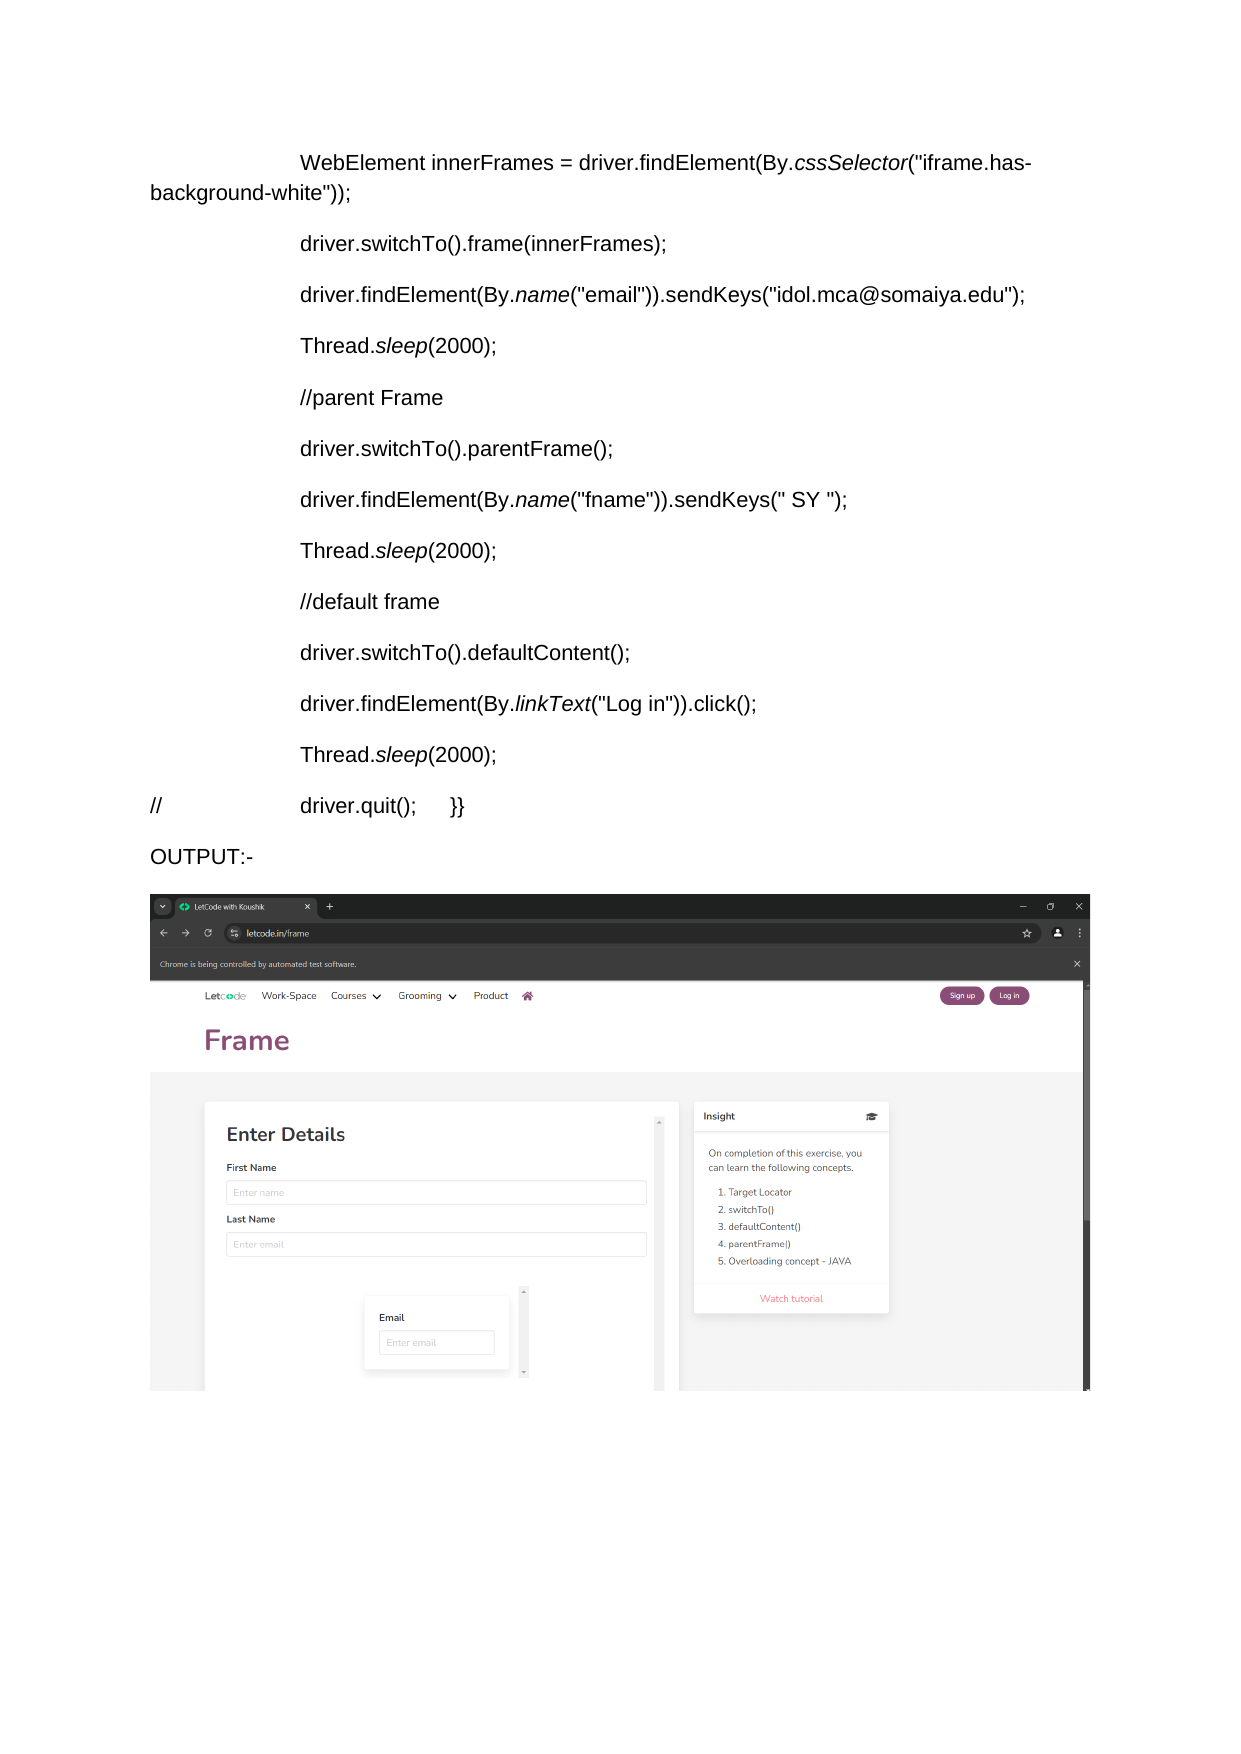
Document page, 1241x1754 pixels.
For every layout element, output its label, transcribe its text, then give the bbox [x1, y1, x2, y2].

text driver.switchTo().parentFrame(); [150, 435, 1090, 461]
picture [150, 894, 1091, 1391]
text driver.findElement(By.name("email")).sendKeys("idol.mca@somaiya.edu"); [150, 282, 1090, 307]
text WebElement innerFrames = driver.findElement(By.cssSelector("iframe.has-background-white")); [150, 150, 1090, 205]
text Thread.sleep(2000); [150, 537, 1090, 563]
text driver.switchTo().frame(innerFrames); [150, 231, 1090, 256]
text driver.findElement(By.linkText("Log in")).click(); [150, 691, 1090, 716]
text //parent Frame [150, 384, 1090, 409]
text Thread.sleep(2000); [150, 742, 1090, 767]
text Thread.sleep(2000); [150, 333, 1090, 358]
text // driver.quit(); }} [150, 793, 1090, 818]
text OUTPUT:- [150, 844, 1090, 869]
text driver.switchTo().defaultContent(); [150, 639, 1090, 665]
text driver.findElement(By.name("fname")).sendKeys(" SY "); [150, 486, 1090, 512]
text //default frame [150, 588, 1090, 614]
